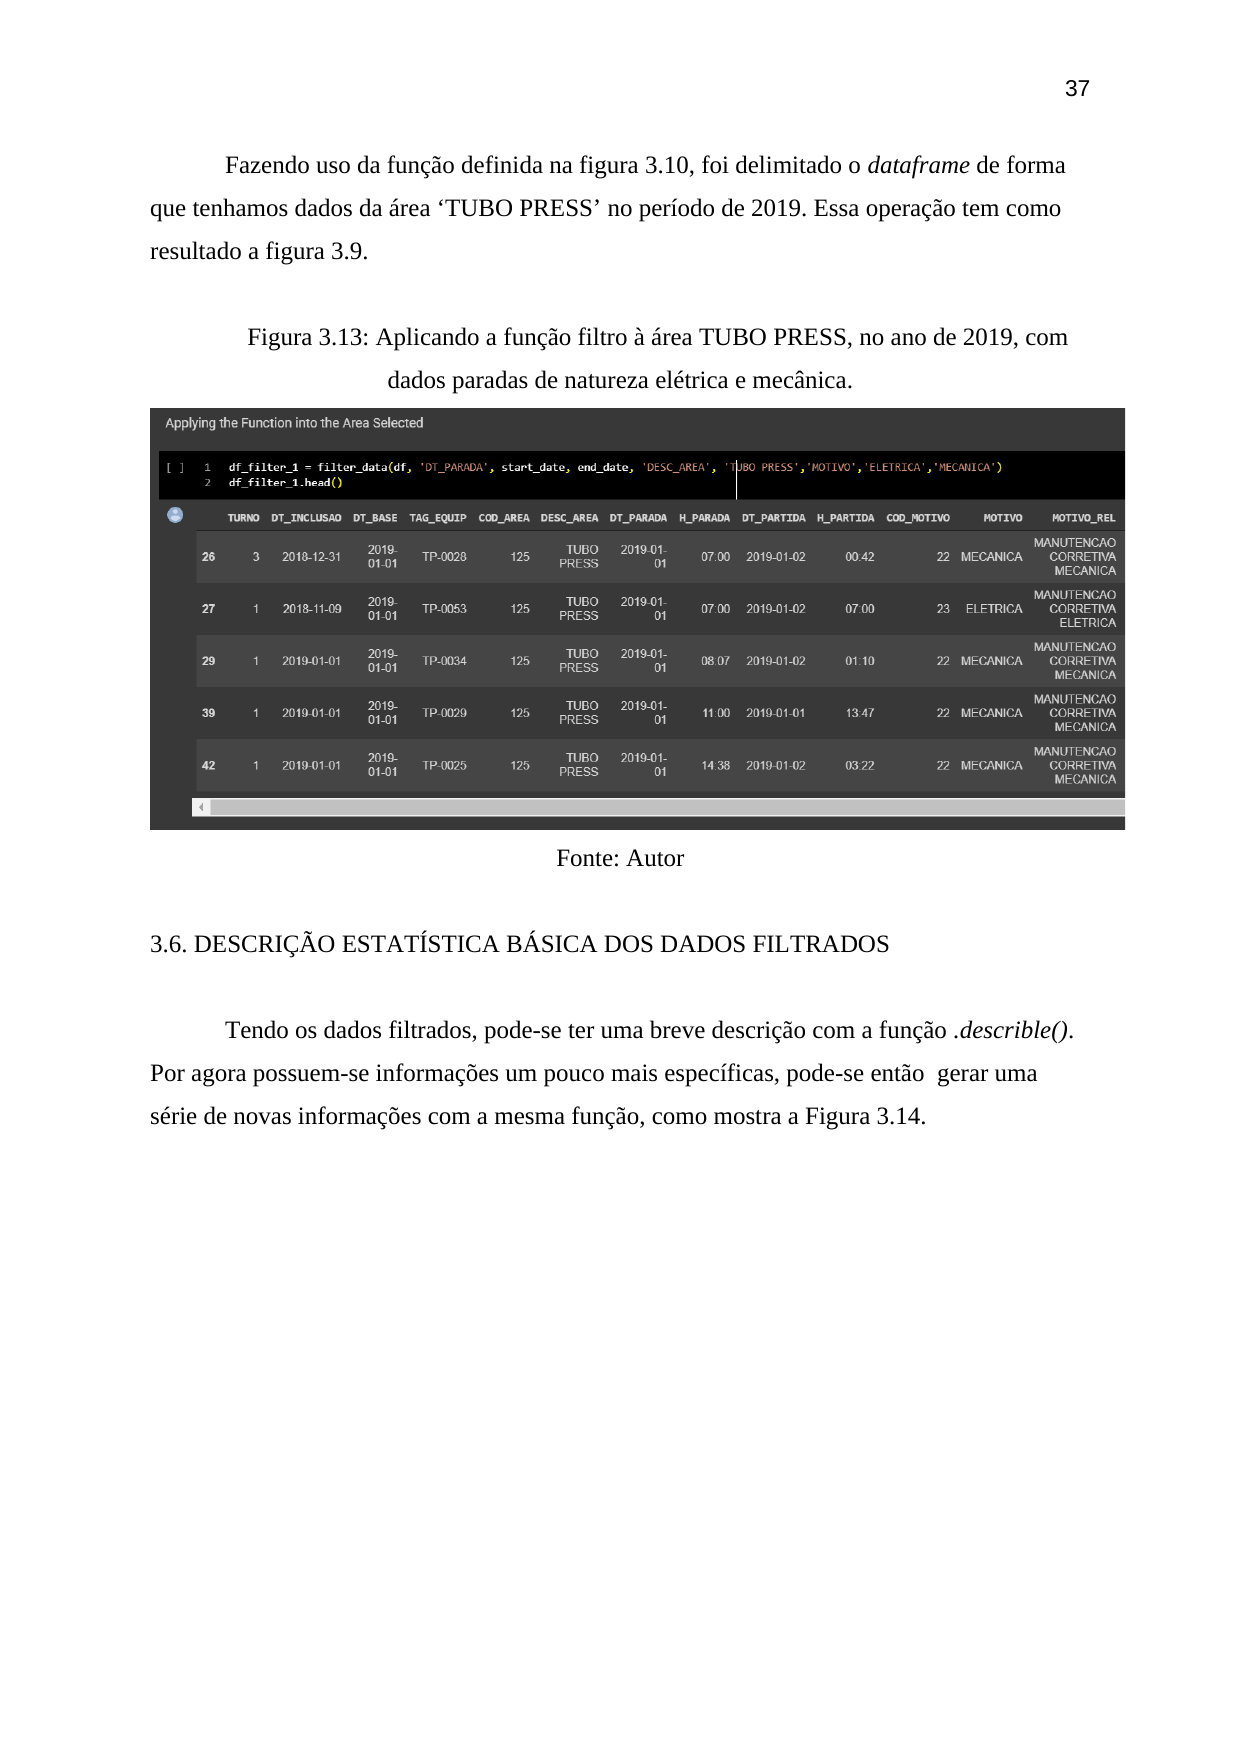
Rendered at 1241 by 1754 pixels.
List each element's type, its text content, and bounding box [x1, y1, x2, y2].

text Fonte: Autor [150, 843, 1090, 871]
picture [150, 408, 1125, 830]
text Figura 3.13: Aplicando a função filtro à área TUBO PRESS, no ano de 2019, com dados paradas de natureza elétrica e mecânica. [150, 322, 1090, 394]
text Tendo os dados filtrados, pode-se ter uma breve descrição com a função .describle(). Por agora possuem-se informações um pouco mais específicas, pode-se então gerar uma série de novas informações com a mesma função, como mostra a Figura 3.14. [150, 1015, 1090, 1130]
text Fazendo uso da função definida na figura 3.10, foi delimitado o dataframe de forma que tenhamos dados da área ‘TUBO PRESS’ no período de 2019. Essa operação tem como resultado a figura 3.9. [150, 150, 1090, 265]
text 3.6. DESCRIÇÃO ESTATÍSTICA BÁSICA DOS DADOS FILTRADOS [150, 929, 1090, 958]
